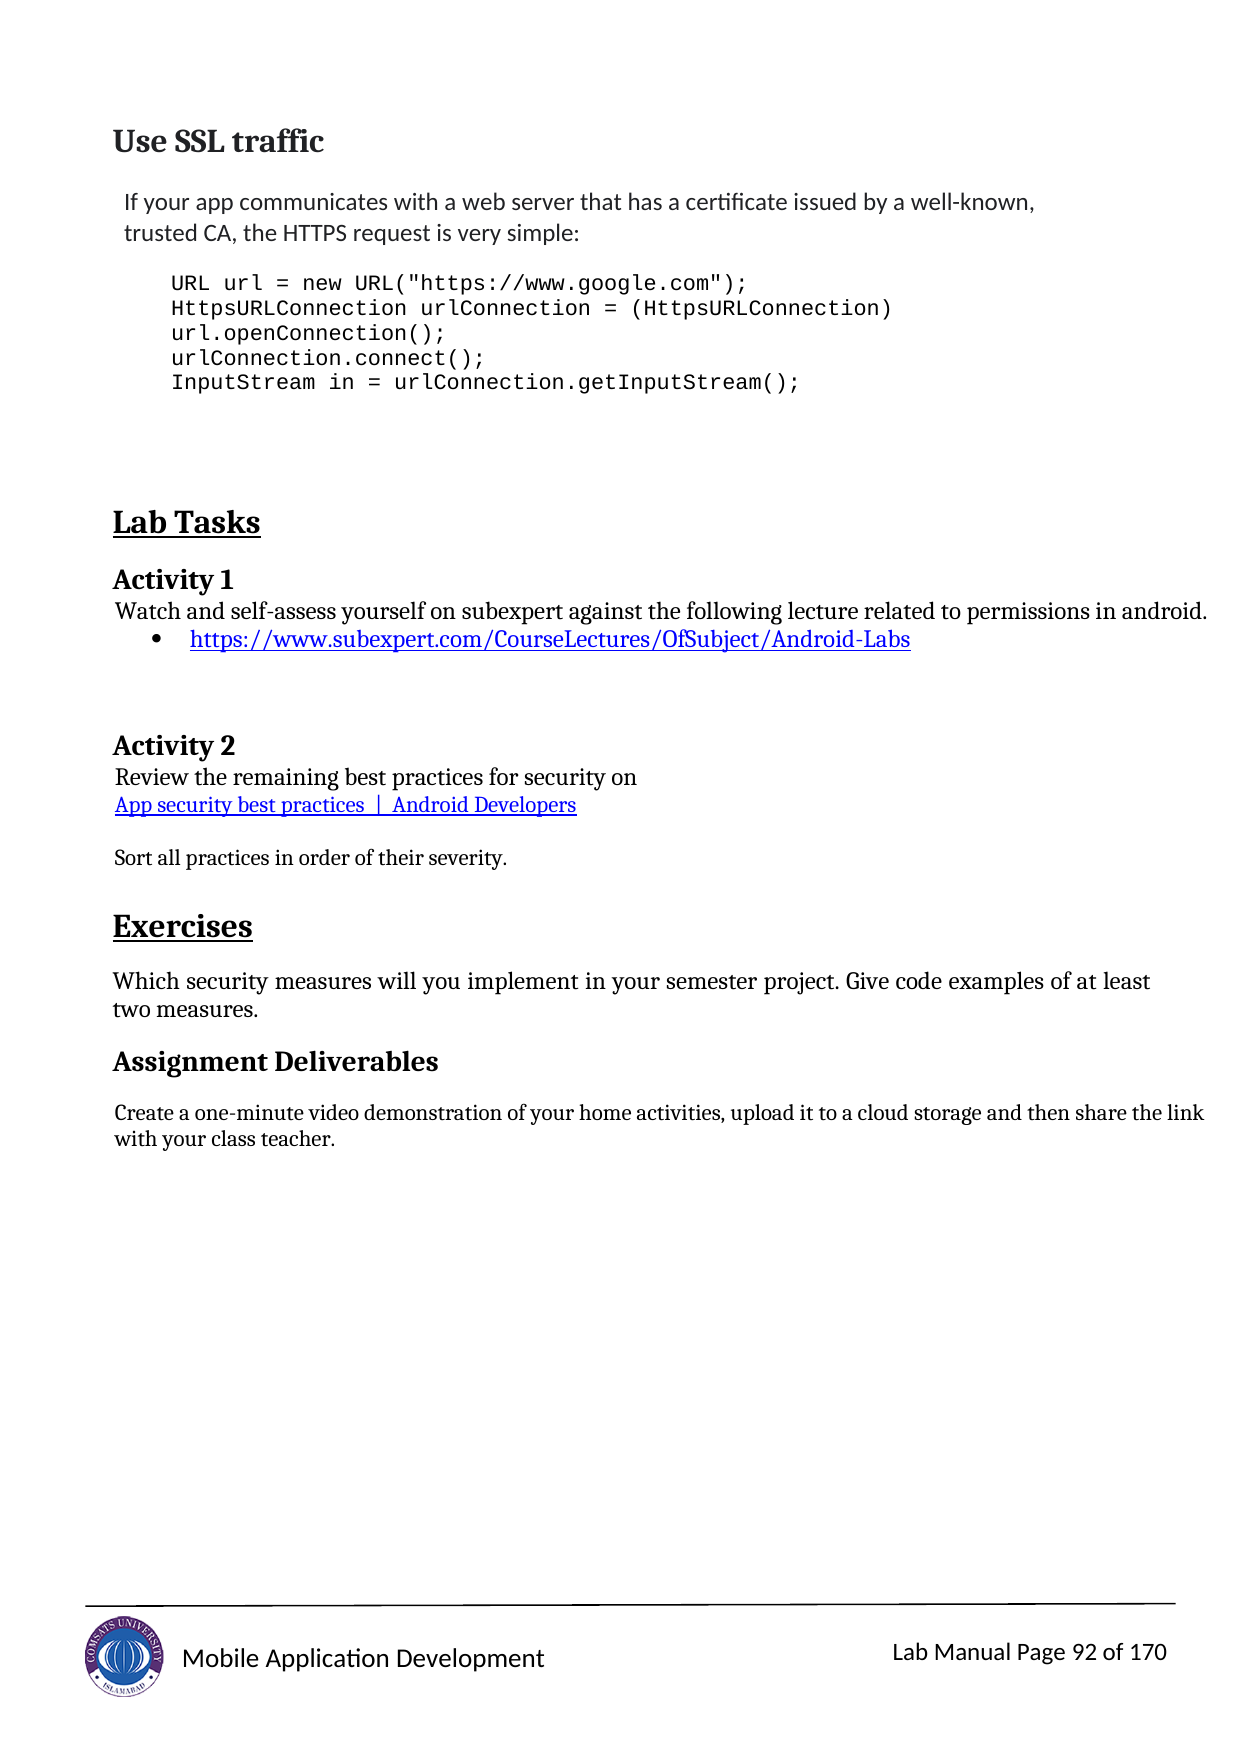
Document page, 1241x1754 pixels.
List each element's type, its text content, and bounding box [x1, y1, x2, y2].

subtitle Activity 2 [112, 729, 1240, 763]
text Watch and self-assess yourself on subexpert against the following lecture related to permissions in android. [114, 597, 1240, 625]
text Review the remaining best practices for security on [114, 763, 1240, 792]
subtitle Activity 1 [112, 563, 1240, 597]
subtitle Exercises [112, 908, 1240, 946]
picture [85, 1616, 165, 1697]
list https://www.subexpert.com/CourseLectures/OfSubject/Android-Labs [152, 625, 1240, 654]
text Create a one-minute video demonstration of your home activities, upload it to a cloud storage and then share the link with your class teacher. [114, 1099, 1240, 1152]
subtitle Use SSL traffic [112, 123, 1240, 161]
text Which security measures will you implement in your semester project. Give code examples of at least two measures. [112, 967, 1152, 1024]
text URL url = new URL("https://www.google.com"); HttpsURLConnection urlConnection = (HttpsURLConnection) url.openConnection(); urlConnection.connect(); InputStream in = urlConnection.getInputStream(); [171, 272, 1080, 396]
text If your app communicates with a web server that has a certificate issued by a well-known, trusted CA, the HTTPS request is very simple: [124, 186, 1070, 247]
text Sort all practices in order of their severity. [114, 844, 1240, 871]
text App security best practices | Android Developers [114, 792, 1240, 818]
subtitle Lab Tasks [112, 504, 1240, 542]
subtitle Assignment Deliverables [112, 1045, 1240, 1079]
